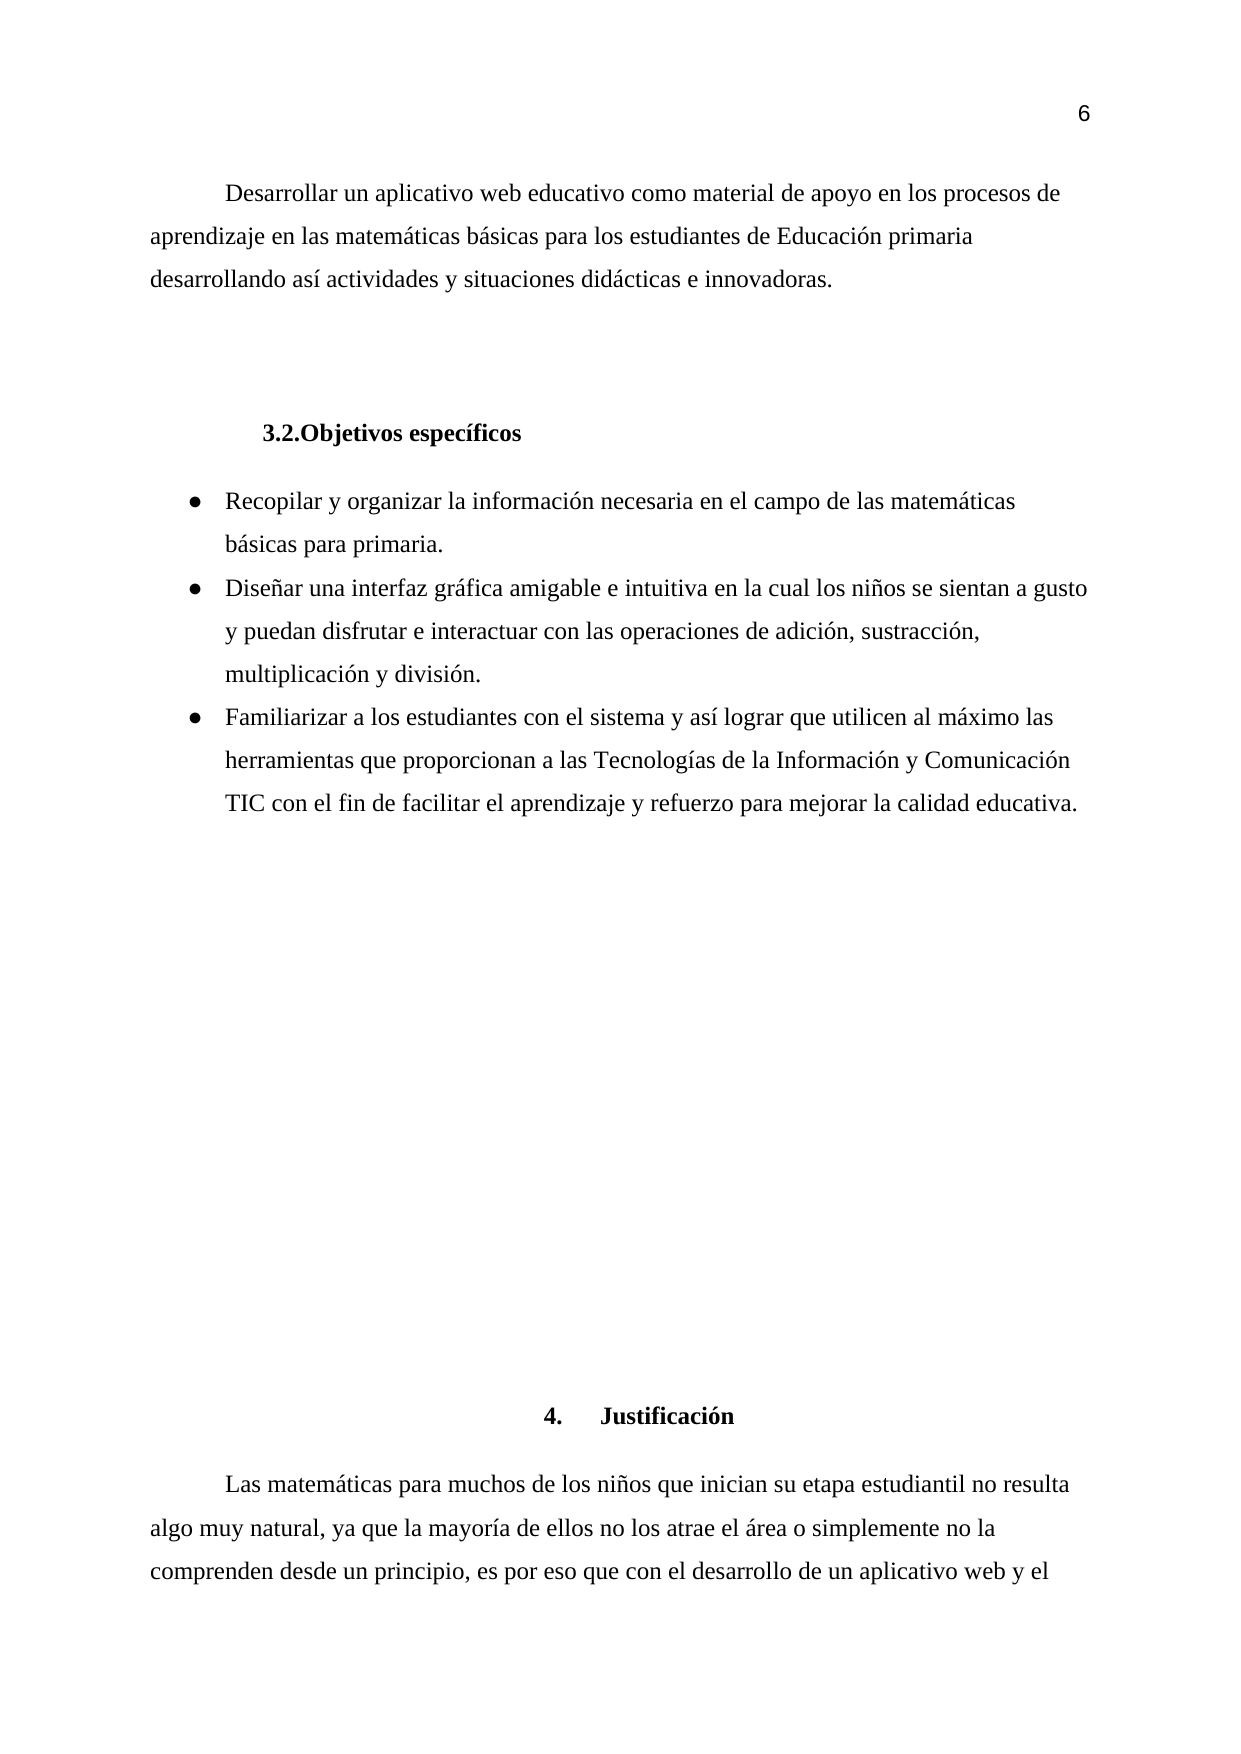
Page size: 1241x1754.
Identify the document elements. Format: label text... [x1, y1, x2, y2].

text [150, 1469, 1090, 1584]
list Recopilar y organizar la información necesaria en el campo de las matemáticas básicas para primaria. [187, 486, 1090, 558]
text Desarrollar un aplicativo web educativo como material de apoyo en los procesos de aprendizaje en las matemáticas básicas para los estudiantes de Educación primaria desarrollando así actividades y situaciones didácticas e innovadoras. [150, 178, 1090, 293]
list Familiarizar a los estudiantes con el sistema y así lograr que utilicen al máximo las herramientas que proporcionan a las Tecnologías de la Información y Comunicación TIC con el fin de facilitar el aprendizaje y refuerzo para mejorar la calidad educativa. [187, 702, 1090, 817]
list Diseñar una interfaz gráfica amigable e intuitiva en la cual los niños se sientan a gusto y puedan disfrutar e interactuar con las operaciones de adición, sustracción, multiplicación y división. [187, 573, 1090, 688]
text 4. Justificación [187, 1401, 1090, 1430]
text 3.2.Objetivos específicos [262, 418, 1090, 447]
